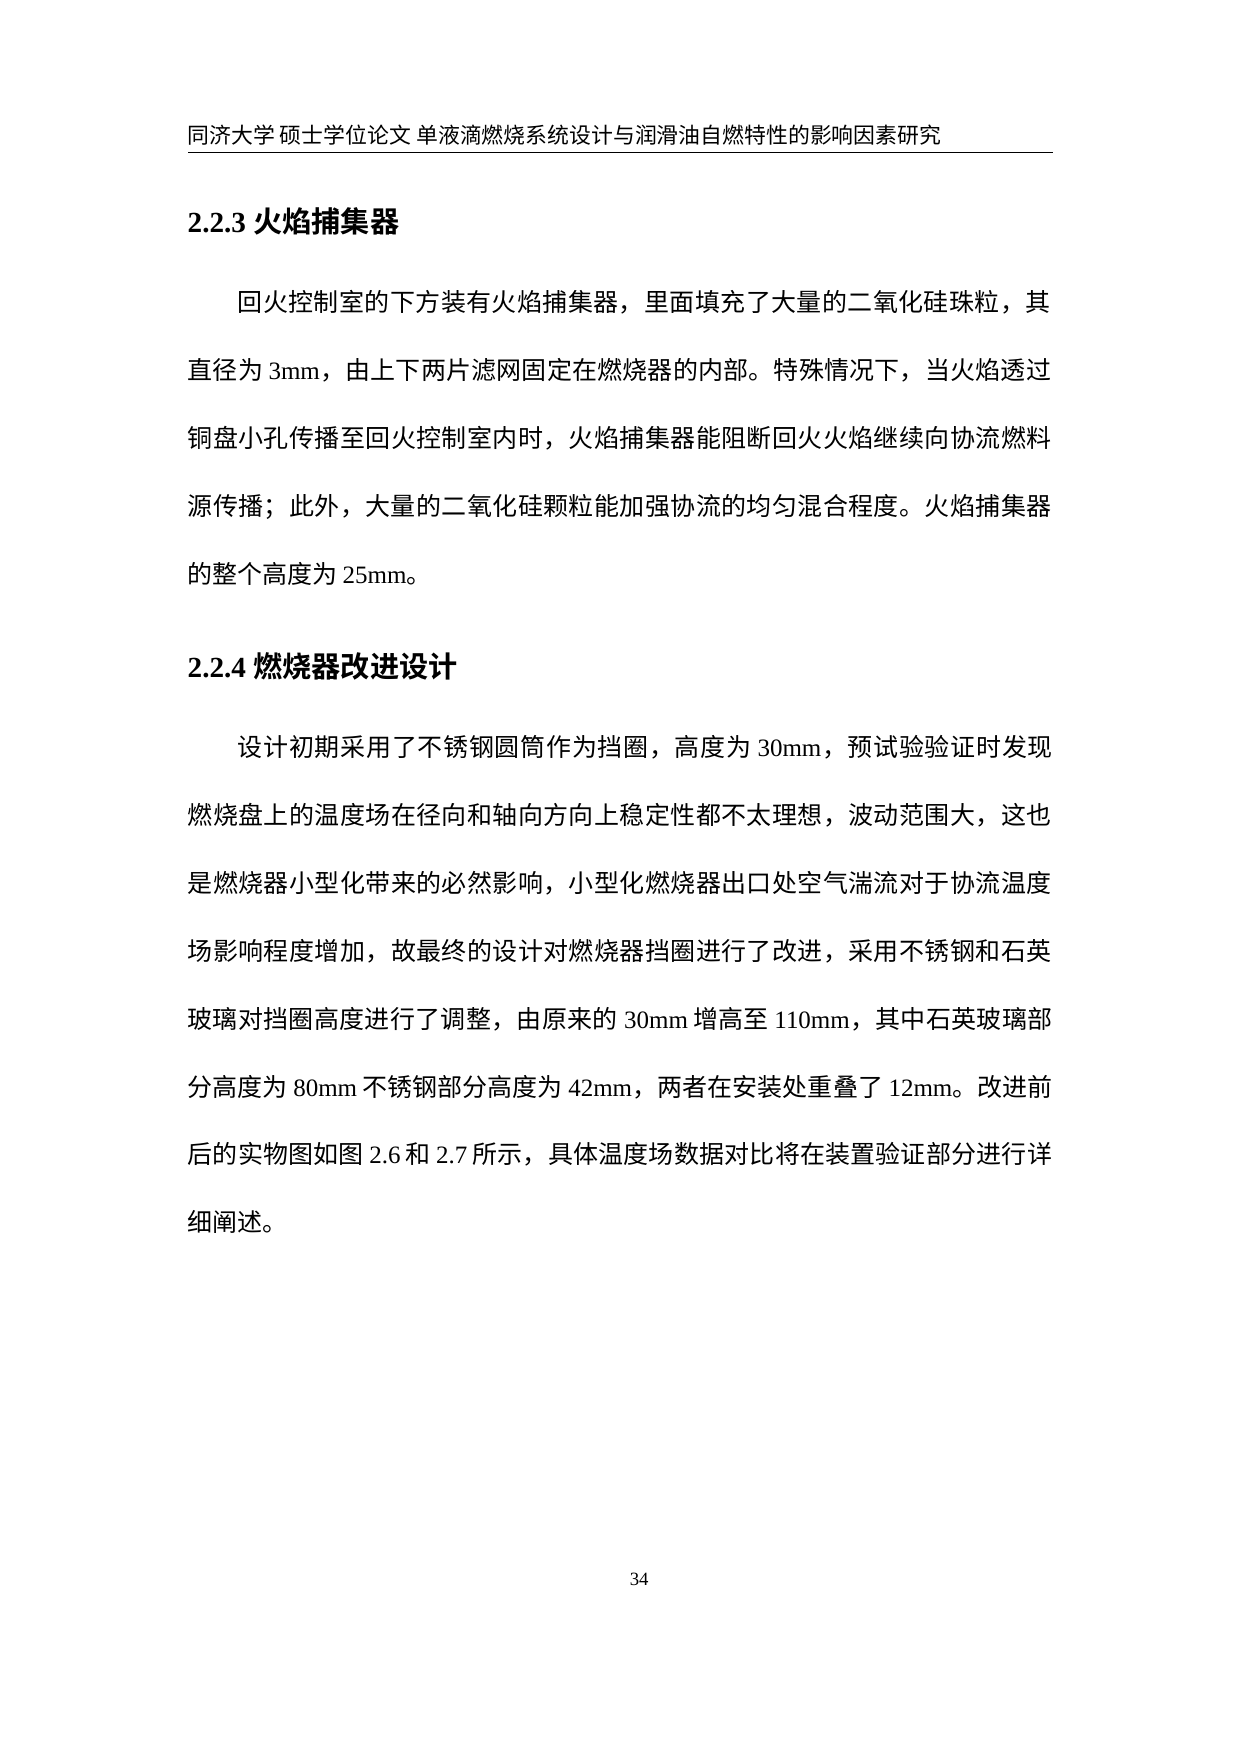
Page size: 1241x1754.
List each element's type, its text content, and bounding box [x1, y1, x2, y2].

subtitle 2.2.3 火焰捕集器 [187, 186, 1053, 254]
subtitle 2.2.4 燃烧器改进设计 [187, 631, 1053, 699]
text 设计初期采用了不锈钢圆筒作为挡圈，高度为30mm，预试验验证时发现燃烧盘上的温度场在径向和轴向方向上稳定性都不太理想，波动范围大，这也是燃烧器小型化带来的必然影响，小型化燃烧器出口处空气湍流对于协流温度场影响程度增加，故最终的设计对燃烧器挡圈进行了改进，采用不锈钢和石英玻璃对挡圈高度进行了调整，由原来的30mm增高至110mm，其中石英玻璃部分高度为80mm不锈钢部分高度为42mm，两者在安装处重叠了12mm。改进前后的实物图如图2.6和2.7所示，具体温度场数据对比将在装置验证部分进行详细阐述。 [187, 712, 1053, 1255]
text 回火控制室的下方装有火焰捕集器，里面填充了大量的二氧化硅珠粒，其直径为3mm，由上下两片滤网固定在燃烧器的内部。特殊情况下，当火焰透过铜盘小孔传播至回火控制室内时，火焰捕集器能阻断回火火焰继续向协流燃料源传播；此外，大量的二氧化硅颗粒能加强协流的均匀混合程度。火焰捕集器的整个高度为25mm。 [187, 267, 1053, 606]
